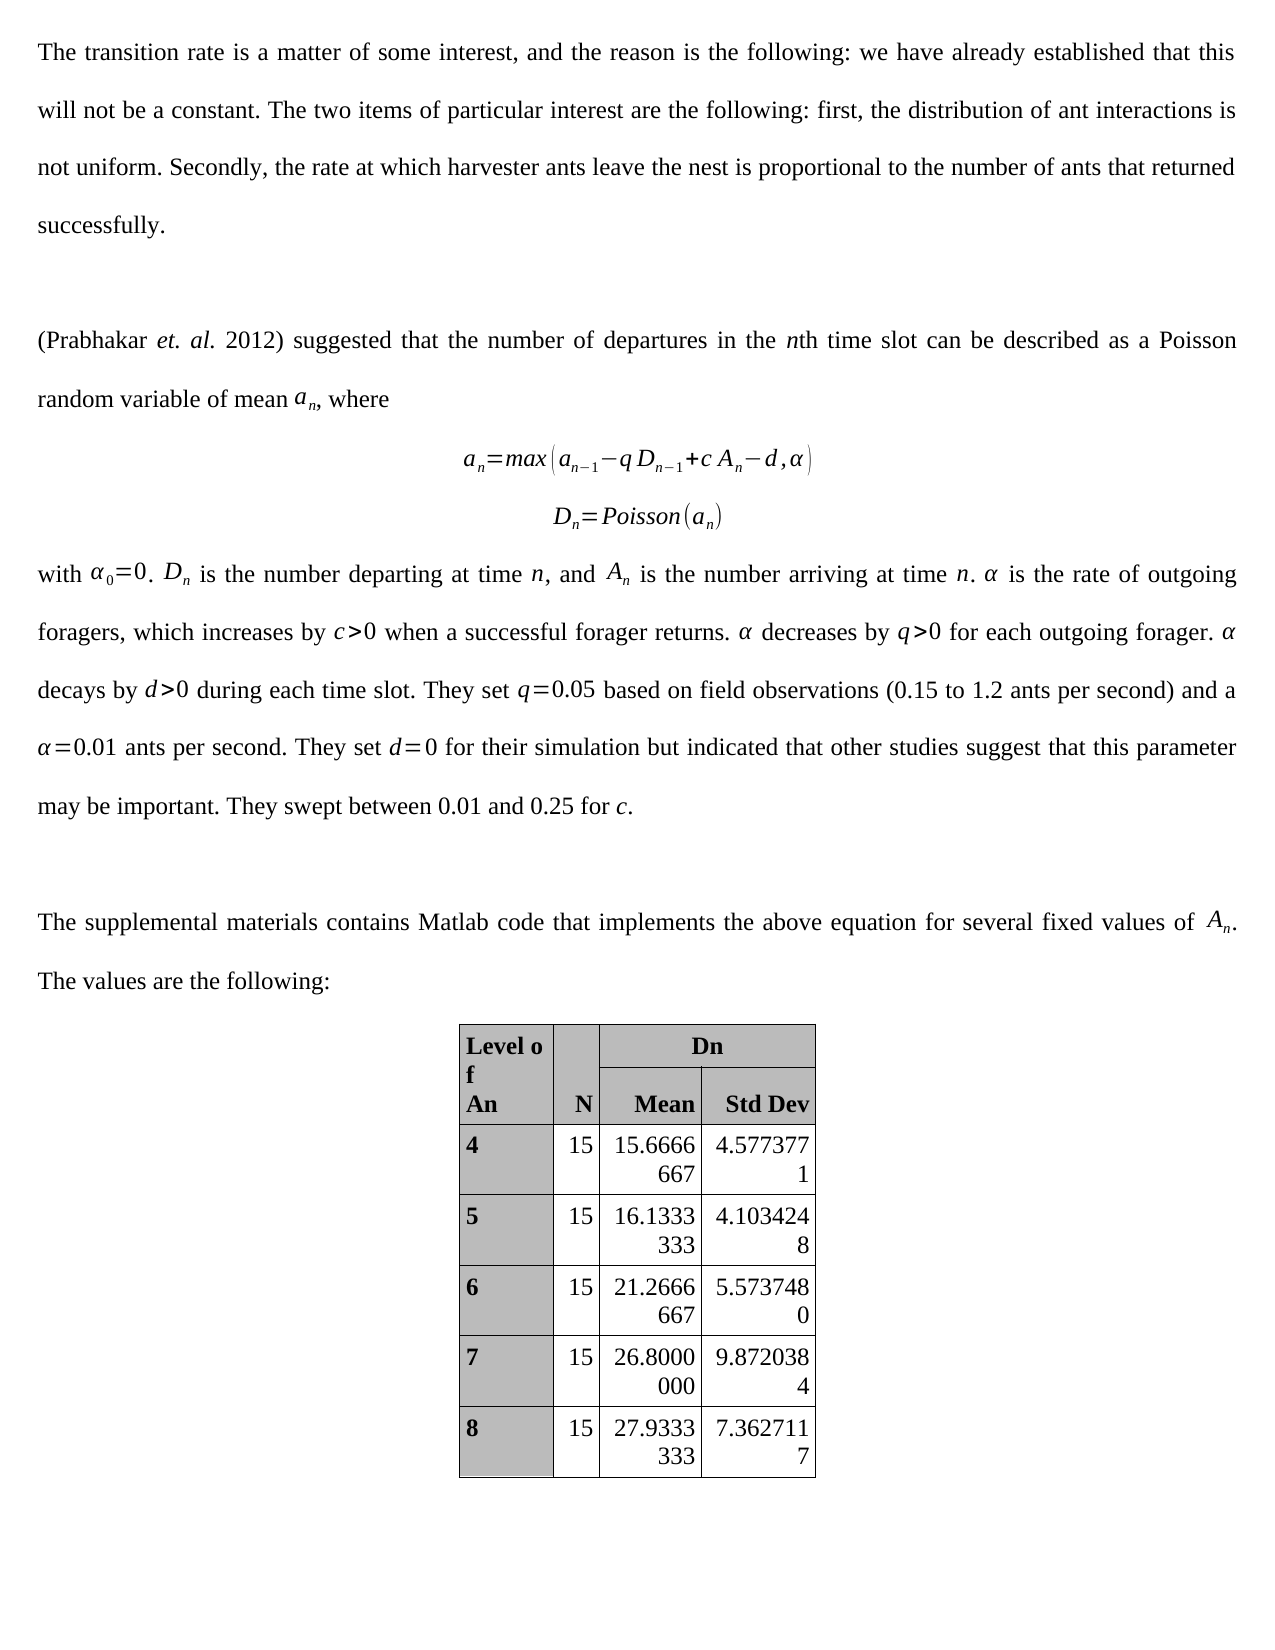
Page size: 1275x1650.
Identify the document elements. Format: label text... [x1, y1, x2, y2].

table_cell 9.8720384 [702, 1336, 815, 1406]
table_cell 16.1333333 [600, 1195, 701, 1265]
table_cell 15 [554, 1125, 599, 1194]
table_cell 4.1034248 [702, 1195, 815, 1265]
table_cell 5.5737480 [702, 1266, 815, 1335]
table_cell Std Dev [702, 1068, 815, 1124]
table_cell 15 [554, 1195, 599, 1265]
table_header Level of An [460, 1025, 553, 1124]
table_cell 4.5773771 [702, 1125, 815, 1194]
table_cell 7 [460, 1336, 553, 1406]
table_cell 26.8000000 [600, 1336, 701, 1406]
table_cell 5 [460, 1195, 553, 1265]
table_cell 27.9333333 [600, 1407, 701, 1476]
table_cell 4 [460, 1125, 553, 1194]
table_header Dn [600, 1025, 815, 1066]
table_cell 15.6666667 [600, 1125, 701, 1194]
text The supplemental materials contains Matlab code that implements the above equation for several fixed values of . The values are the following: [37, 906, 1237, 995]
table_cell 15 [554, 1336, 599, 1406]
table_cell 7.3627117 [702, 1407, 815, 1476]
text The transition rate is a matter of some interest, and the reason is the following: we have already established that this will not be a constant. The two items of particular interest are the following: first, the distribution of ant interactions is not uniform. Secondly, the rate at which harvester ants leave the nest is proportional to the number of ants that returned successfully. [37, 37, 1237, 239]
text with . is the number departing at time , and is the number arriving at time . is the rate of outgoing foragers, which increases by when a successful forager returns. decreases by for each outgoing forager. decays by during each time slot. They set based on field observations (0.15 to 1.2 ants per second) and a ants per second. They set for their simulation but indicated that other studies suggest that this parameter may be important. They swept between 0.01 and 0.25 for c. [37, 557, 1237, 820]
table_header N [554, 1025, 599, 1124]
table_cell 6 [460, 1266, 553, 1335]
table_cell 21.2666667 [600, 1266, 701, 1335]
text (Prabhakar et. al. 2012) suggested that the number of departures in the nth time slot can be described as a Poisson random variable of mean , where [37, 325, 1237, 414]
table_cell 8 [460, 1407, 553, 1476]
table_cell 15 [554, 1407, 599, 1476]
table_cell Mean [600, 1068, 701, 1124]
table_cell 15 [554, 1266, 599, 1335]
